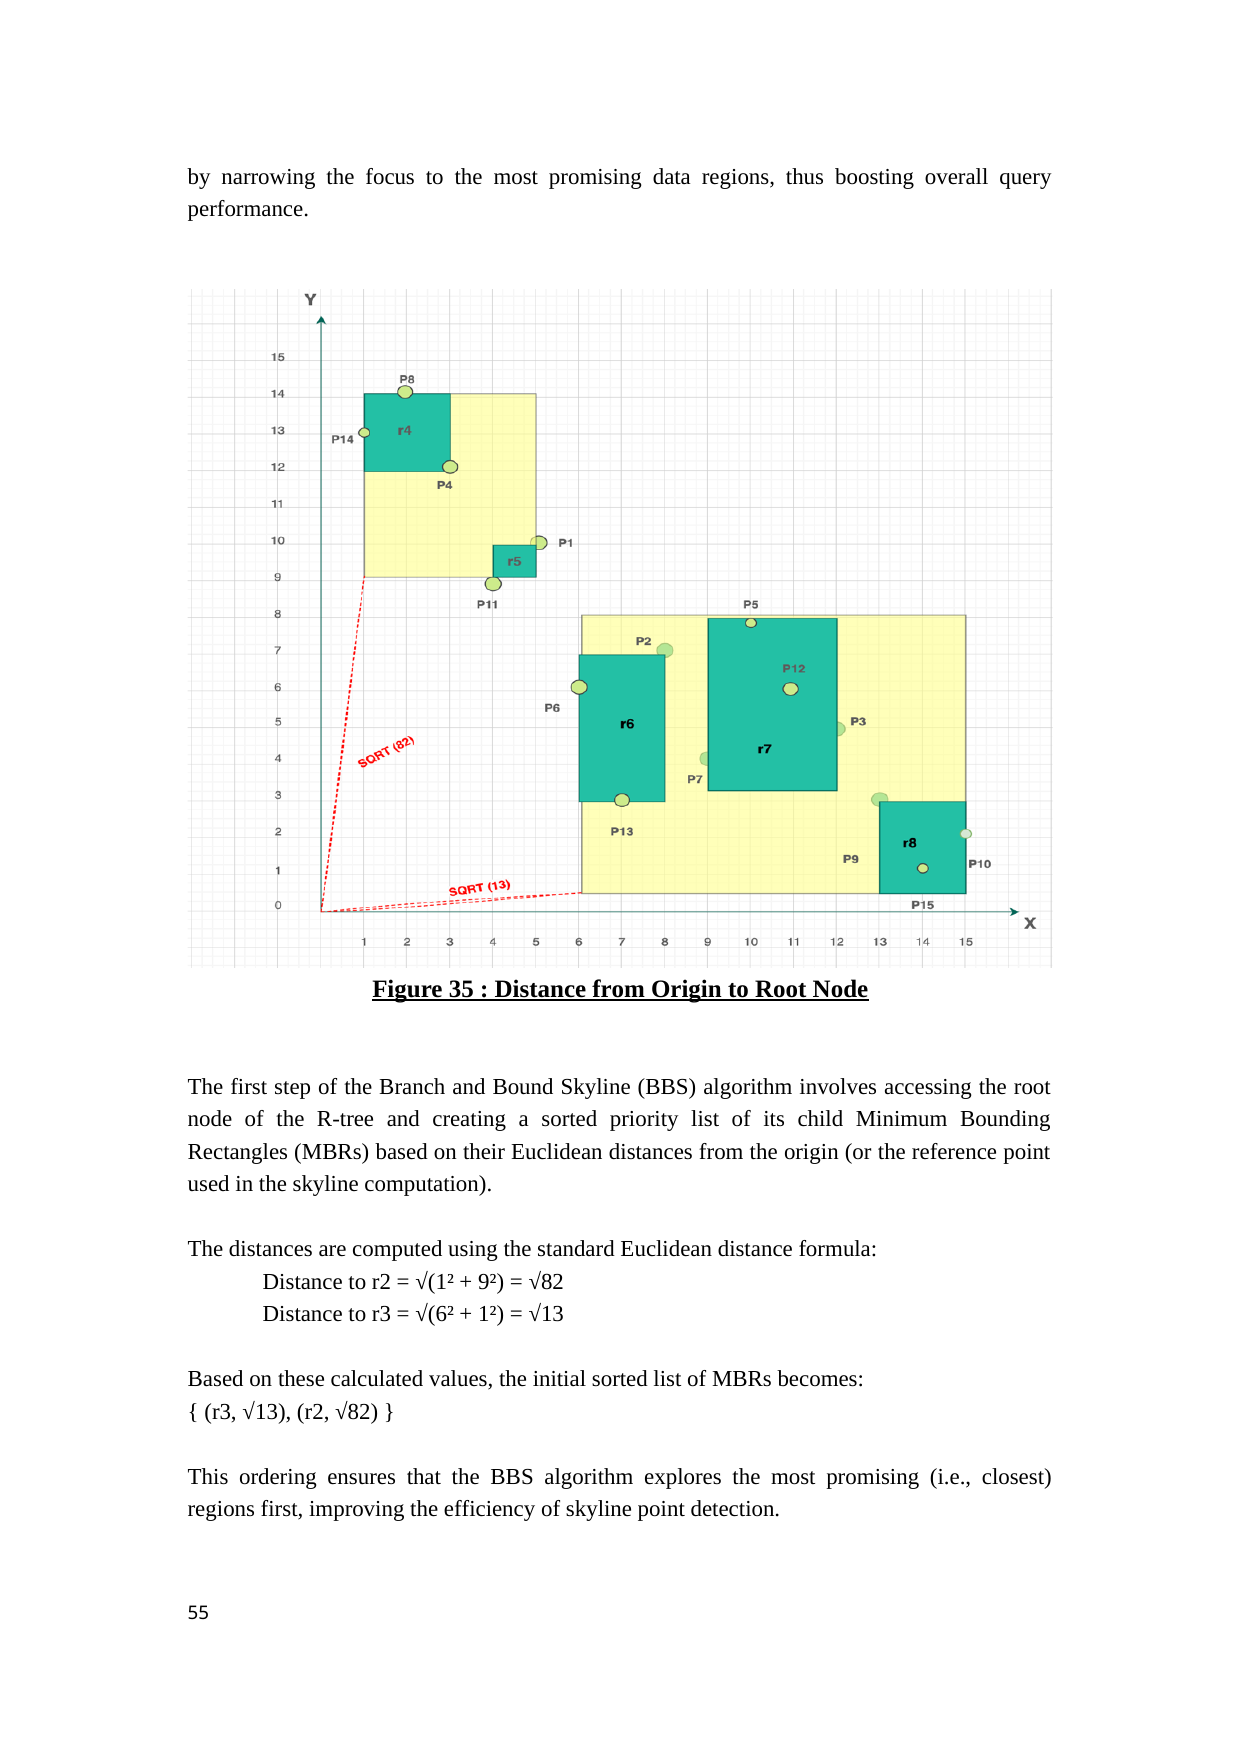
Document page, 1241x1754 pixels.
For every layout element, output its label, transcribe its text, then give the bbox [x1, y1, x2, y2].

text Distance to r3 = √(6² + 1²) = √13 [262, 1297, 1053, 1330]
text Figure 35 : Distance from Origin to Root Node [187, 972, 1053, 1005]
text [187, 160, 1053, 225]
text The distances are computed using the standard Euclidean distance formula: [187, 1232, 1053, 1265]
text Based on these calculated values, the initial sorted list of MBRs becomes: [187, 1362, 1053, 1395]
text The first step of the Branch and Bound Skyline (BBS) algorithm involves accessing the root node of the R-tree and creating a sorted priority list of its child Minimum Bounding Rectangles (MBRs) based on their Euclidean distances from the origin (or the reference point used in the skyline computation). [187, 1070, 1053, 1200]
text { (r3, √13), (r2, √82) } [187, 1395, 1053, 1427]
text This ordering ensures that the BBS algorithm explores the most promising (i.e., closest) regions first, improving the efficiency of skyline point detection. [187, 1460, 1053, 1525]
picture [187, 289, 1053, 968]
text Distance to r2 = √(1² + 9²) = √82 [262, 1265, 1053, 1297]
